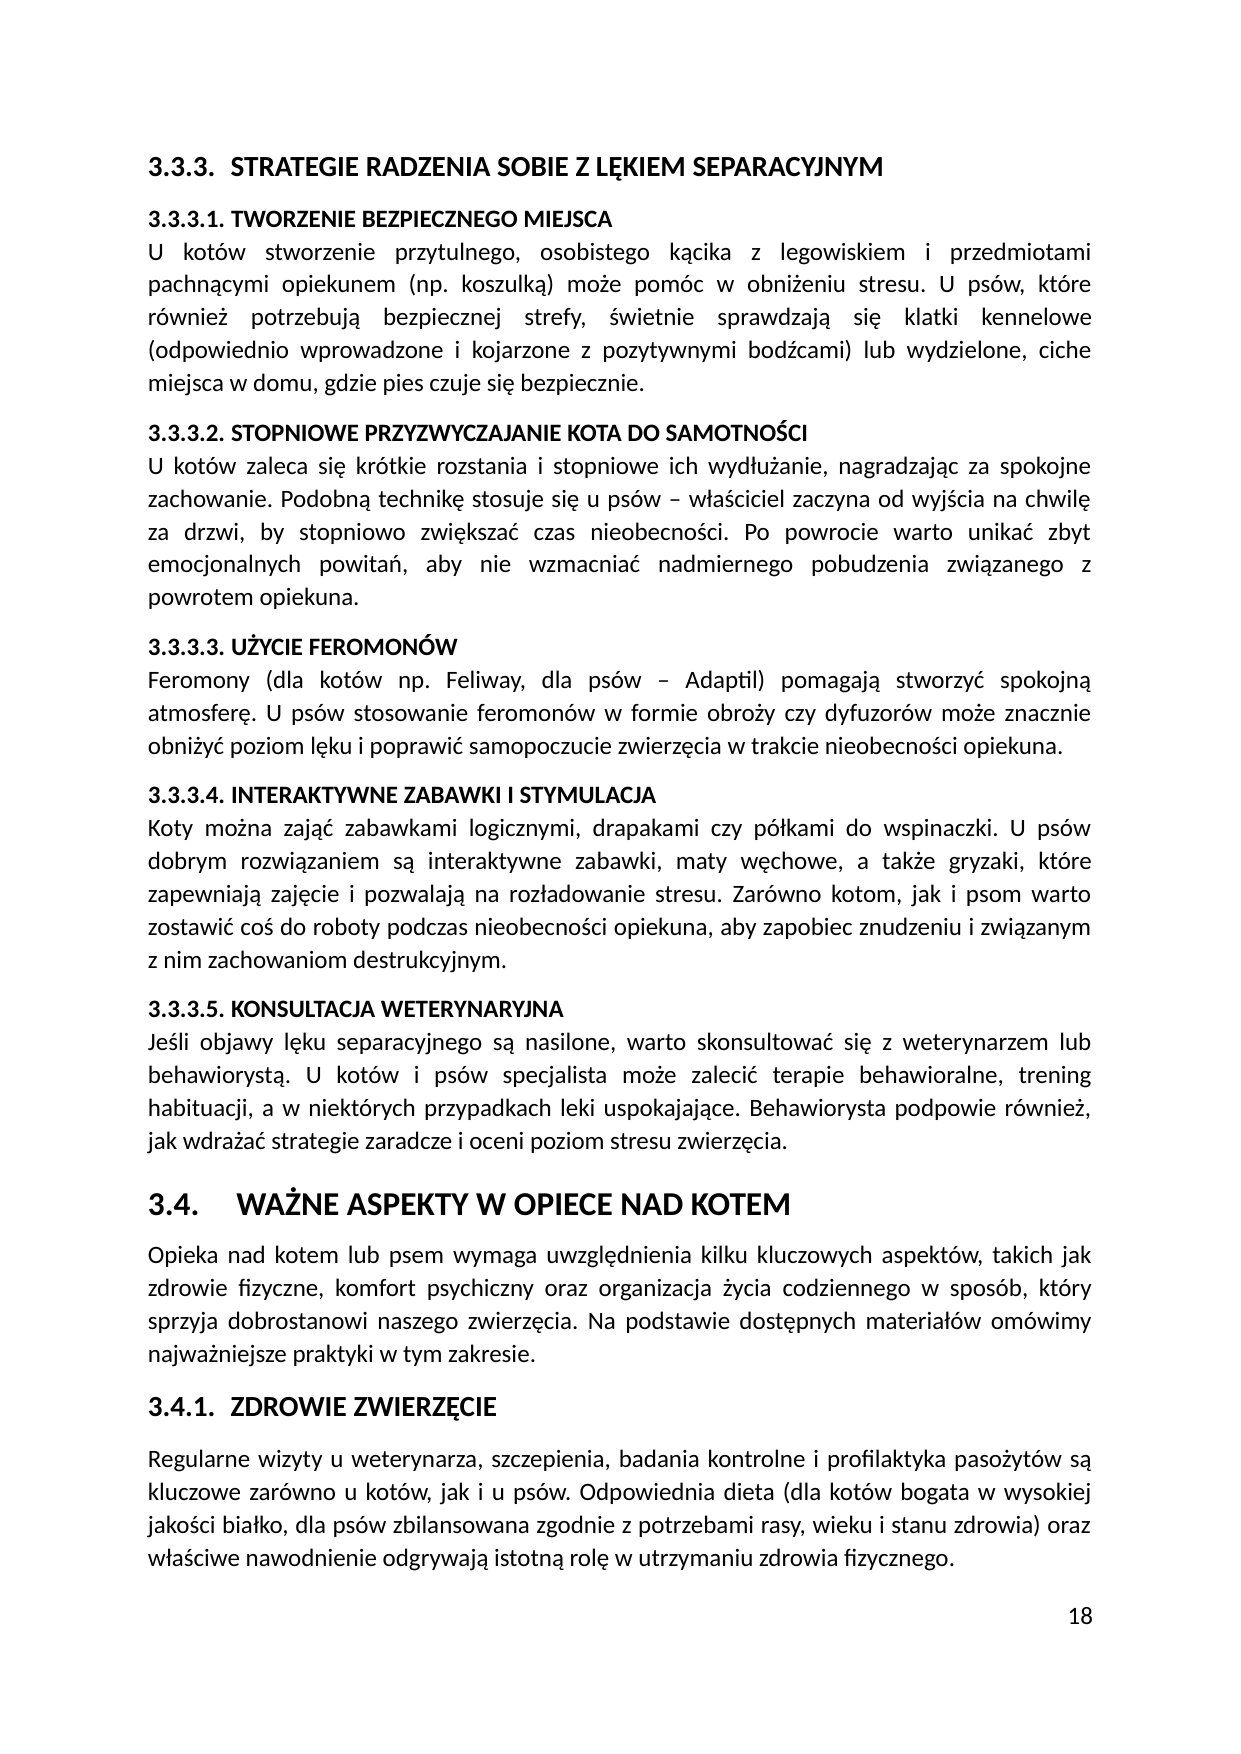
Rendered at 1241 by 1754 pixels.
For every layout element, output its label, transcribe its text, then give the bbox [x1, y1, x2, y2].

text Opieka nad kotem lub psem wymaga uwzględnienia kilku kluczowych aspektów, takich jak zdrowie fizyczne, komfort psychiczny oraz organizacja życia codziennego w sposób, który sprzyja dobrostanowi naszego zwierzęcia. Na podstawie dostępnych materiałów omówimy najważniejsze praktyki w tym zakresie. [148, 1239, 1093, 1369]
subtitle INTERAKTYWNE ZABAWKI I STYMULACJA [148, 779, 1093, 810]
subtitle WAŻNE ASPEKTY W OPIECE NAD KOTEM [148, 1183, 1093, 1224]
text Regularne wizyty u weterynarza, szczepienia, badania kontrolne i profilaktyka pasożytów są kluczowe zarówno u kotów, jak i u psów. Odpowiednia dieta (dla kotów bogata w wysokiej jakości białko, dla psów zbilansowana zgodnie z potrzebami rasy, wieku i stanu zdrowia) oraz właściwe nawodnienie odgrywają istotną rolę w utrzymaniu zdrowia fizycznego. [148, 1443, 1093, 1572]
text Feromony (dla kotów np. Feliway, dla psów – Adaptil) pomagają stworzyć spokojną atmosferę. U psów stosowanie feromonów w formie obroży czy dyfuzorów może znacznie obniżyć poziom lęku i poprawić samopoczucie zwierzęcia w trakcie nieobecności opiekuna. [148, 664, 1093, 760]
text U kotów stworzenie przytulnego, osobistego kącika z legowiskiem i przedmiotami pachnącymi opiekunem (np. koszulką) może pomóc w obniżeniu stresu. U psów, które również potrzebują bezpiecznej strefy, świetnie sprawdzają się klatki kennelowe (odpowiednio wprowadzone i kojarzone z pozytywnymi bodźcami) lub wydzielone, ciche miejsca w domu, gdzie pies czuje się bezpiecznie. [148, 236, 1093, 398]
subtitle STRATEGIE RADZENIA SOBIE Z LĘKIEM SEPARACYJNYM [148, 148, 1093, 183]
text Jeśli objawy lęku separacyjnego są nasilone, warto skonsultować się z weterynarzem lub behawiorystą. U kotów i psów specjalista może zalecić terapie behawioralne, trening habituacji, a w niektórych przypadkach leki uspokajające. Behawiorysta podpowie również, jak wdrażać strategie zaradcze i oceni poziom stresu zwierzęcia. [148, 1026, 1093, 1156]
text U kotów zaleca się krótkie rozstania i stopniowe ich wydłużanie, nagradzając za spokojne zachowanie. Podobną technikę stosuje się u psów – właściciel zaczyna od wyjścia na chwilę za drzwi, by stopniowo zwiększać czas nieobecności. Po powrocie warto unikać zbyt emocjonalnych powitań, aby nie wzmacniać nadmiernego pobudzenia związanego z powrotem opiekuna. [148, 450, 1093, 612]
subtitle ZDROWIE ZWIERZĘCIE [148, 1388, 1093, 1423]
subtitle KONSULTACJA WETERYNARYJNA [148, 993, 1093, 1024]
subtitle TWORZENIE BEZPIECZNEGO MIEJSCA [148, 203, 1093, 233]
text Koty można zająć zabawkami logicznymi, drapakami czy półkami do wspinaczki. U psów dobrym rozwiązaniem są interaktywne zabawki, maty węchowe, a także gryzaki, które zapewniają zajęcie i pozwalają na rozładowanie stresu. Zarówno kotom, jak i psom warto zostawić coś do roboty podczas nieobecności opiekuna, aby zapobiec znudzeniu i związanym z nim zachowaniom destrukcyjnym. [148, 812, 1093, 974]
subtitle STOPNIOWE PRZYZWYCZAJANIE KOTA DO SAMOTNOŚCI [148, 417, 1093, 447]
subtitle UŻYCIE FEROMONÓW [148, 631, 1093, 662]
